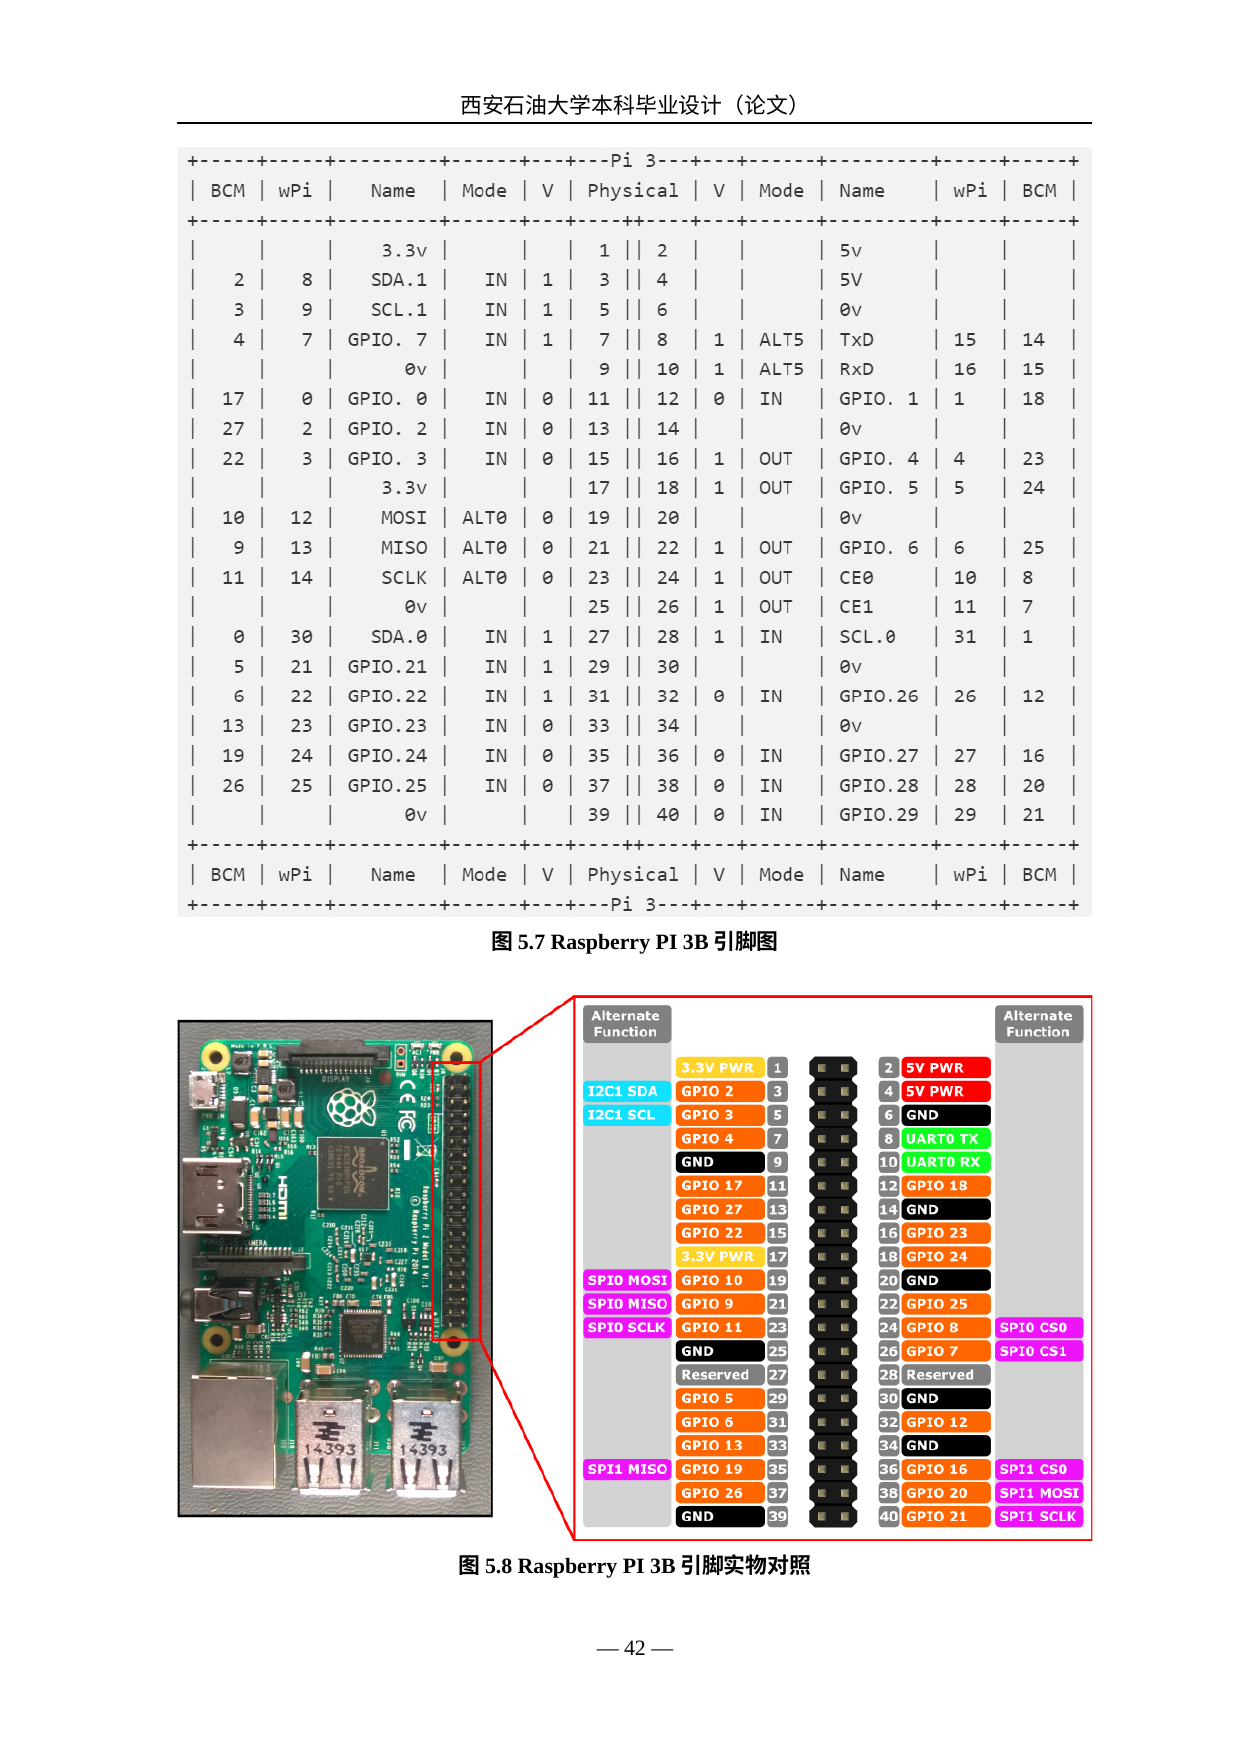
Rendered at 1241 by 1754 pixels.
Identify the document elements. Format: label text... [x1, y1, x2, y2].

picture [177, 995, 1093, 1541]
text 图5.7 Raspberry PI 3B引脚图 [177, 917, 1092, 956]
picture [177, 147, 1093, 917]
text 图5.8 Raspberry PI 3B引脚实物对照 [177, 1548, 1092, 1580]
